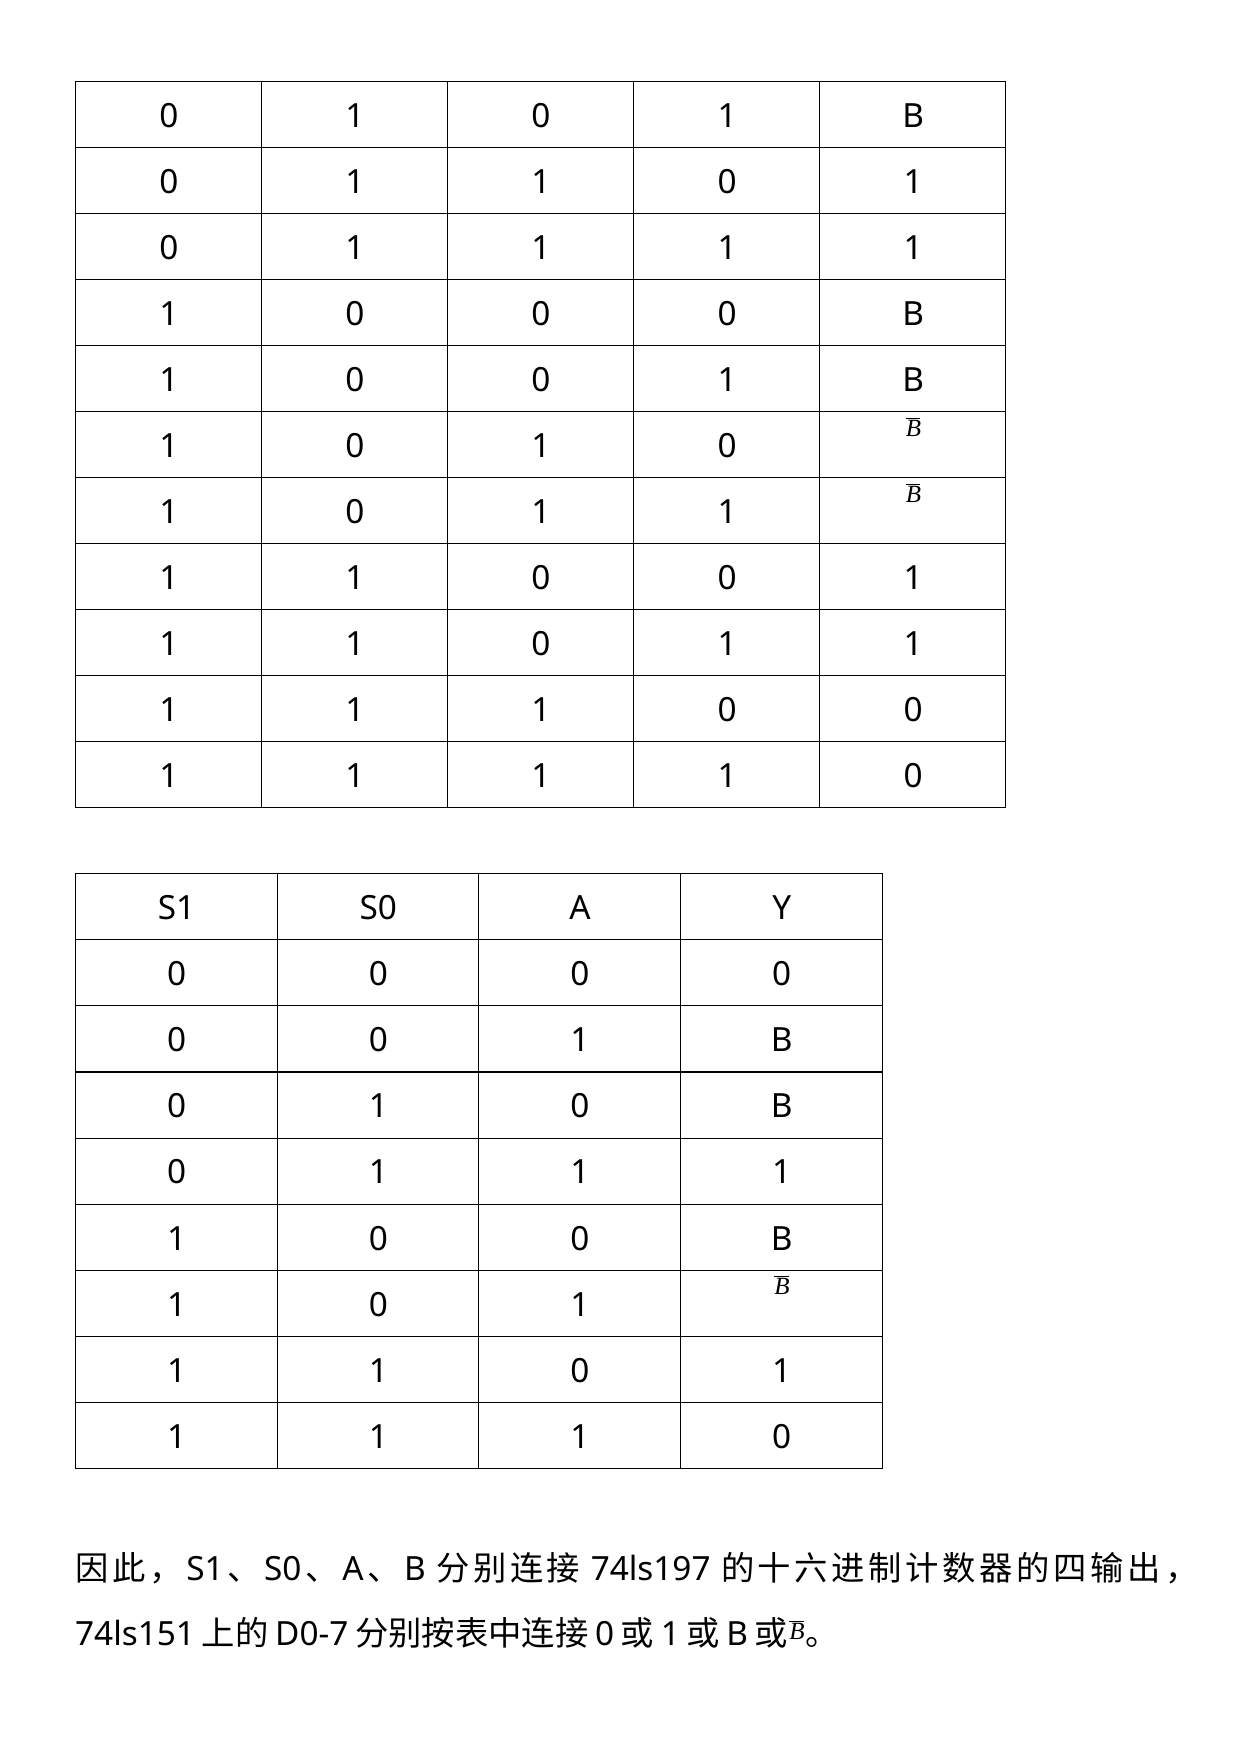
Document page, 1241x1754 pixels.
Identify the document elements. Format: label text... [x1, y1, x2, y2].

table_cell 1 [278, 1073, 478, 1137]
table_cell 1 [262, 214, 447, 279]
table_cell 1 [448, 742, 633, 807]
table_cell 1 [448, 412, 633, 477]
table_cell 0 [262, 346, 447, 411]
table_cell 0 [76, 214, 261, 279]
table_cell 1 [262, 82, 447, 147]
table_cell 0 [448, 346, 633, 411]
table_cell 1 [448, 676, 633, 741]
table_cell 1 [634, 214, 819, 279]
table_cell 0 [278, 1205, 478, 1269]
table_cell 0 [448, 544, 633, 609]
table_cell 1 [76, 280, 261, 345]
table_cell 1 [681, 1139, 882, 1203]
table_cell 1 [76, 346, 261, 411]
table_cell 1 [262, 148, 447, 213]
table_cell 1 [278, 1139, 478, 1203]
table_cell 1 [479, 1403, 680, 1468]
table_cell 0 [479, 940, 680, 1005]
table_cell 0 [681, 1403, 882, 1468]
table_cell 1 [479, 1006, 680, 1071]
table_cell B [820, 280, 1005, 345]
table_cell 0 [820, 676, 1005, 741]
table_cell 1 [634, 346, 819, 411]
table_cell 0 [76, 148, 261, 213]
table_cell [681, 1271, 882, 1336]
table_cell [820, 412, 1005, 477]
table_cell 1 [479, 1271, 680, 1336]
table_cell 0 [262, 280, 447, 345]
table_cell 1 [76, 1403, 277, 1468]
text 因此，S1、S0、A、B分别连接74ls197的十六进制计数器的四输出，74ls151上的D0-7分别按表中连接0或1或B或。 [75, 1534, 1165, 1664]
table_cell 1 [76, 544, 261, 609]
table_cell 1 [634, 742, 819, 807]
table_cell 0 [448, 280, 633, 345]
table_cell 1 [76, 676, 261, 741]
table_cell 0 [479, 1205, 680, 1269]
table_cell B [681, 1006, 882, 1071]
table_cell [820, 478, 1005, 543]
table_cell 1 [76, 1271, 277, 1336]
table_cell 1 [76, 1205, 277, 1269]
table_cell 0 [76, 940, 277, 1005]
table_cell 0 [278, 940, 478, 1005]
table_cell 0 [634, 544, 819, 609]
table_cell 1 [820, 544, 1005, 609]
table_cell 0 [448, 82, 633, 147]
table_header S0 [278, 874, 478, 939]
table_cell 0 [262, 412, 447, 477]
table_header S1 [76, 874, 277, 939]
table_cell 1 [76, 412, 261, 477]
table_cell 1 [76, 478, 261, 543]
table_cell 1 [448, 214, 633, 279]
table_cell 1 [262, 676, 447, 741]
table_cell 0 [76, 1139, 277, 1203]
table_cell 1 [820, 148, 1005, 213]
table_cell 1 [278, 1403, 478, 1468]
table_cell 0 [634, 676, 819, 741]
table_cell 0 [76, 1073, 277, 1137]
table_header Y [681, 874, 882, 939]
table_cell B [820, 346, 1005, 411]
table_cell 1 [681, 1337, 882, 1402]
table_cell 1 [448, 148, 633, 213]
table_cell 0 [681, 940, 882, 1005]
table_cell 0 [278, 1006, 478, 1071]
table_cell 1 [634, 610, 819, 675]
table_cell 1 [278, 1337, 478, 1402]
table_cell 0 [262, 478, 447, 543]
table_cell B [681, 1073, 882, 1137]
table_cell 0 [479, 1337, 680, 1402]
table_cell 1 [820, 610, 1005, 675]
table_cell 1 [76, 610, 261, 675]
table_cell 0 [76, 1006, 277, 1071]
table_cell 0 [278, 1271, 478, 1336]
table_cell 1 [262, 610, 447, 675]
table_cell 0 [76, 82, 261, 147]
table_cell 1 [448, 478, 633, 543]
table_cell 1 [76, 1337, 277, 1402]
table_cell 1 [262, 544, 447, 609]
table_cell 0 [634, 148, 819, 213]
table_cell B [820, 82, 1005, 147]
table_cell 1 [479, 1139, 680, 1203]
table_cell 0 [448, 610, 633, 675]
table_header A [479, 874, 680, 939]
table_cell 0 [634, 280, 819, 345]
table_cell 0 [820, 742, 1005, 807]
table_cell 1 [634, 82, 819, 147]
table_cell 0 [479, 1073, 680, 1137]
table_cell 1 [820, 214, 1005, 279]
table_cell 0 [634, 412, 819, 477]
table_cell 1 [262, 742, 447, 807]
table_cell B [681, 1205, 882, 1269]
table_cell 1 [634, 478, 819, 543]
table_cell 1 [76, 742, 261, 807]
